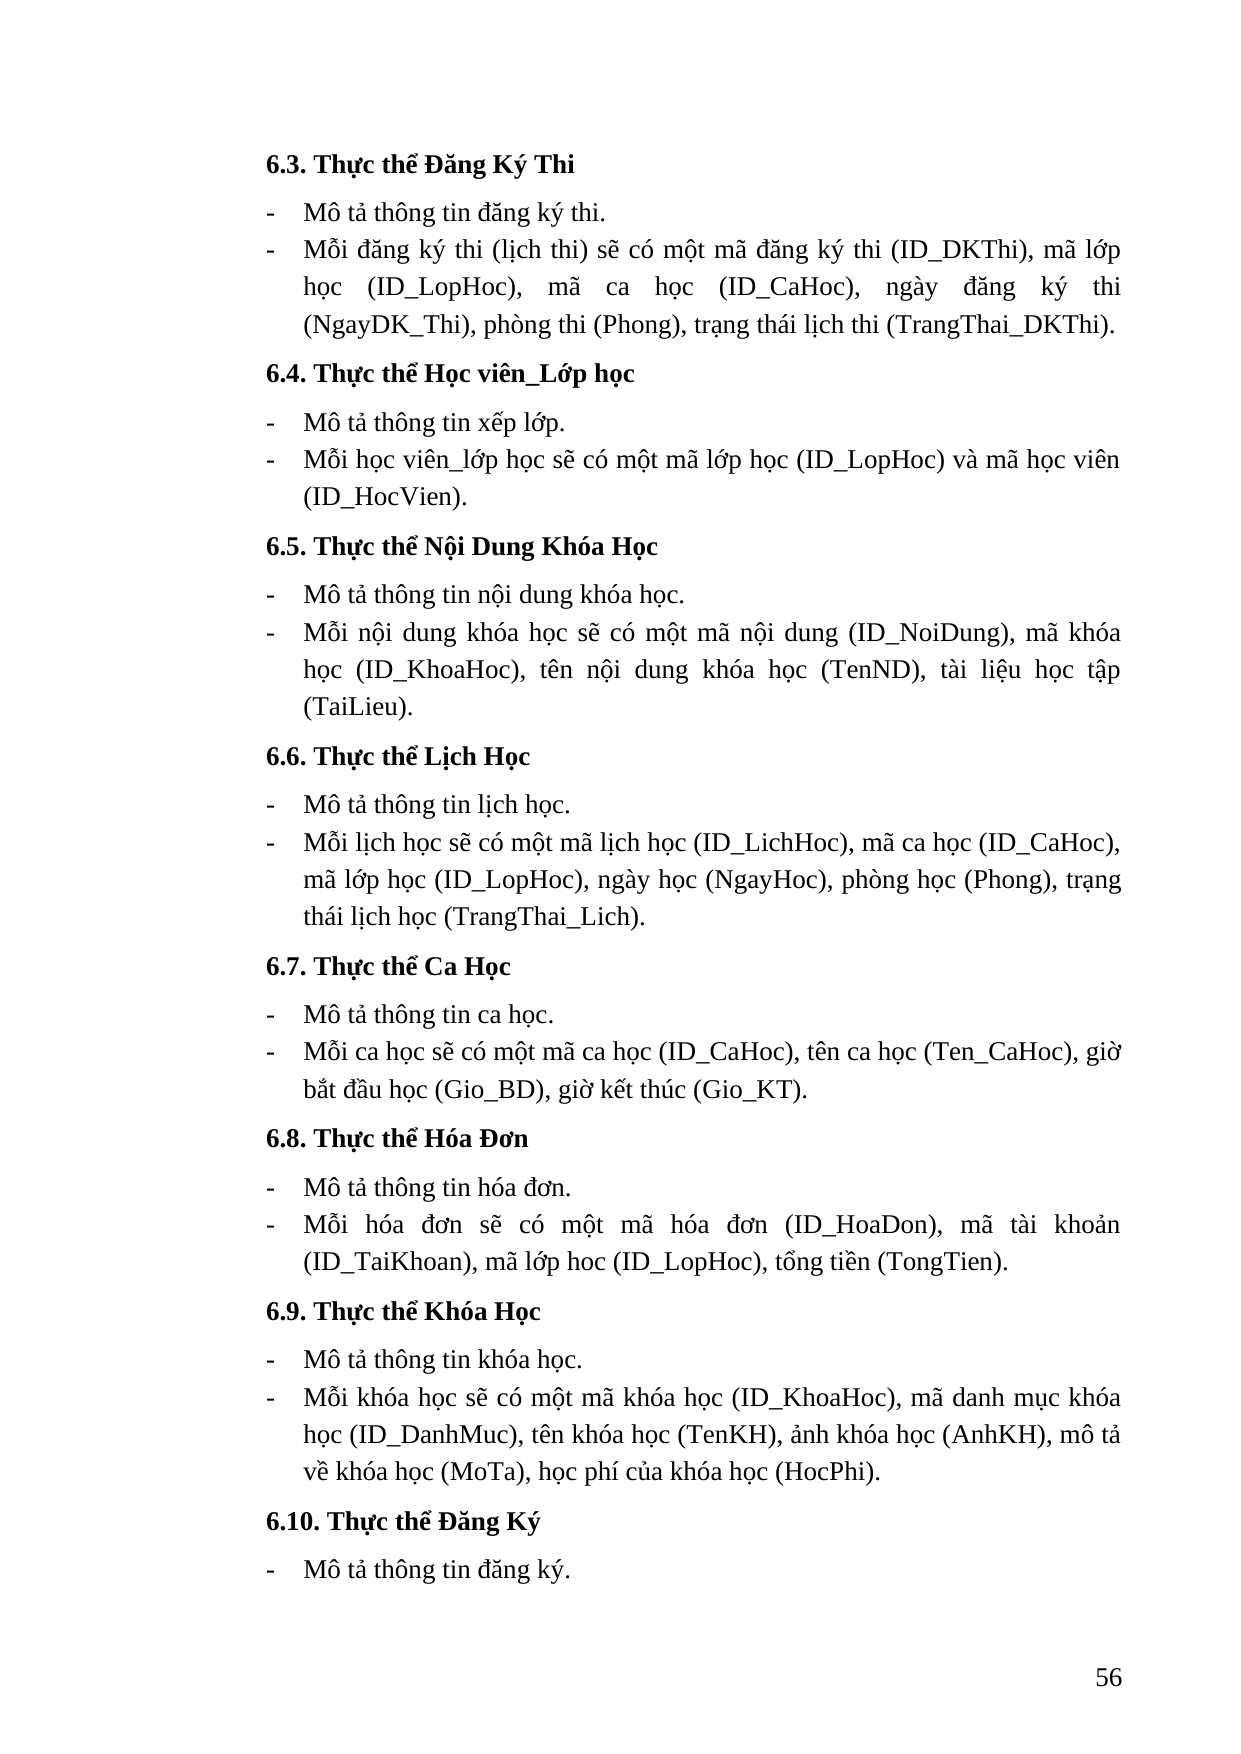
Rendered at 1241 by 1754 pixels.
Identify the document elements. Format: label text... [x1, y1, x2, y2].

list Mỗi học viên_lớp học sẽ có một mã lớp học (ID_LopHoc) và mã học viên (ID_HocVien). [266, 443, 1122, 512]
subtitle 6.5. Thực thể Nội Dung Khóa Học [207, 530, 1122, 561]
list Mô tả thông tin hóa đơn. [266, 1171, 1122, 1202]
subtitle 6.9. Thực thể Khóa Học [207, 1295, 1122, 1326]
list Mỗi nội dung khóa học sẽ có một mã nội dung (ID_NoiDung), mã khóa học (ID_KhoaHoc), tên nội dung khóa học (TenND), tài liệu học tập (TaiLieu). [266, 616, 1122, 721]
list Mỗi hóa đơn sẽ có một mã hóa đơn (ID_HoaDon), mã tài khoản (ID_TaiKhoan), mã lớp hoc (ID_LopHoc), tổng tiền (TongTien). [266, 1208, 1122, 1277]
list Mỗi lịch học sẽ có một mã lịch học (ID_LichHoc), mã ca học (ID_CaHoc), mã lớp học (ID_LopHoc), ngày học (NgayHoc), phòng học (Phong), trạng thái lịch học (TrangThai_Lich). [266, 826, 1122, 931]
list Mỗi ca học sẽ có một mã ca học (ID_CaHoc), tên ca học (Ten_CaHoc), giờ bắt đầu học (Gio_BD), giờ kết thúc (Gio_KT). [266, 1036, 1122, 1104]
list Mô tả thông tin đăng ký thi. [266, 196, 1122, 227]
list Mô tả thông tin ca học. [266, 998, 1122, 1029]
subtitle 6.7. Thực thể Ca Học [207, 950, 1122, 981]
list Mô tả thông tin xếp lớp. [266, 406, 1122, 437]
list Mỗi đăng ký thi (lịch thi) sẽ có một mã đăng ký thi (ID_DKThi), mã lớp học (ID_LopHoc), mã ca học (ID_CaHoc), ngày đăng ký thi (NgayDK_Thi), phòng thi (Phong), trạng thái lịch thi (TrangThai_DKThi). [266, 233, 1122, 339]
subtitle 6.8. Thực thể Hóa Đơn [207, 1123, 1122, 1154]
list Mô tả thông tin khóa học. [266, 1343, 1122, 1374]
subtitle 6.3. Thực thể Đăng Ký Thi [207, 148, 1122, 179]
list Mô tả thông tin nội dung khóa học. [266, 578, 1122, 609]
list Mô tả thông tin đăng ký. [266, 1553, 1122, 1584]
list Mỗi khóa học sẽ có một mã khóa học (ID_KhoaHoc), mã danh mục khóa học (ID_DanhMuc), tên khóa học (TenKH), ảnh khóa học (AnhKH), mô tả về khóa học (MoTa), học phí của khóa học (HocPhi). [266, 1381, 1122, 1486]
list Mô tả thông tin lịch học. [266, 788, 1122, 819]
subtitle 6.10. Thực thể Đăng Ký [207, 1505, 1122, 1536]
subtitle 6.6. Thực thể Lịch Học [207, 740, 1122, 771]
subtitle 6.4. Thực thể Học viên_Lớp học [207, 358, 1122, 389]
